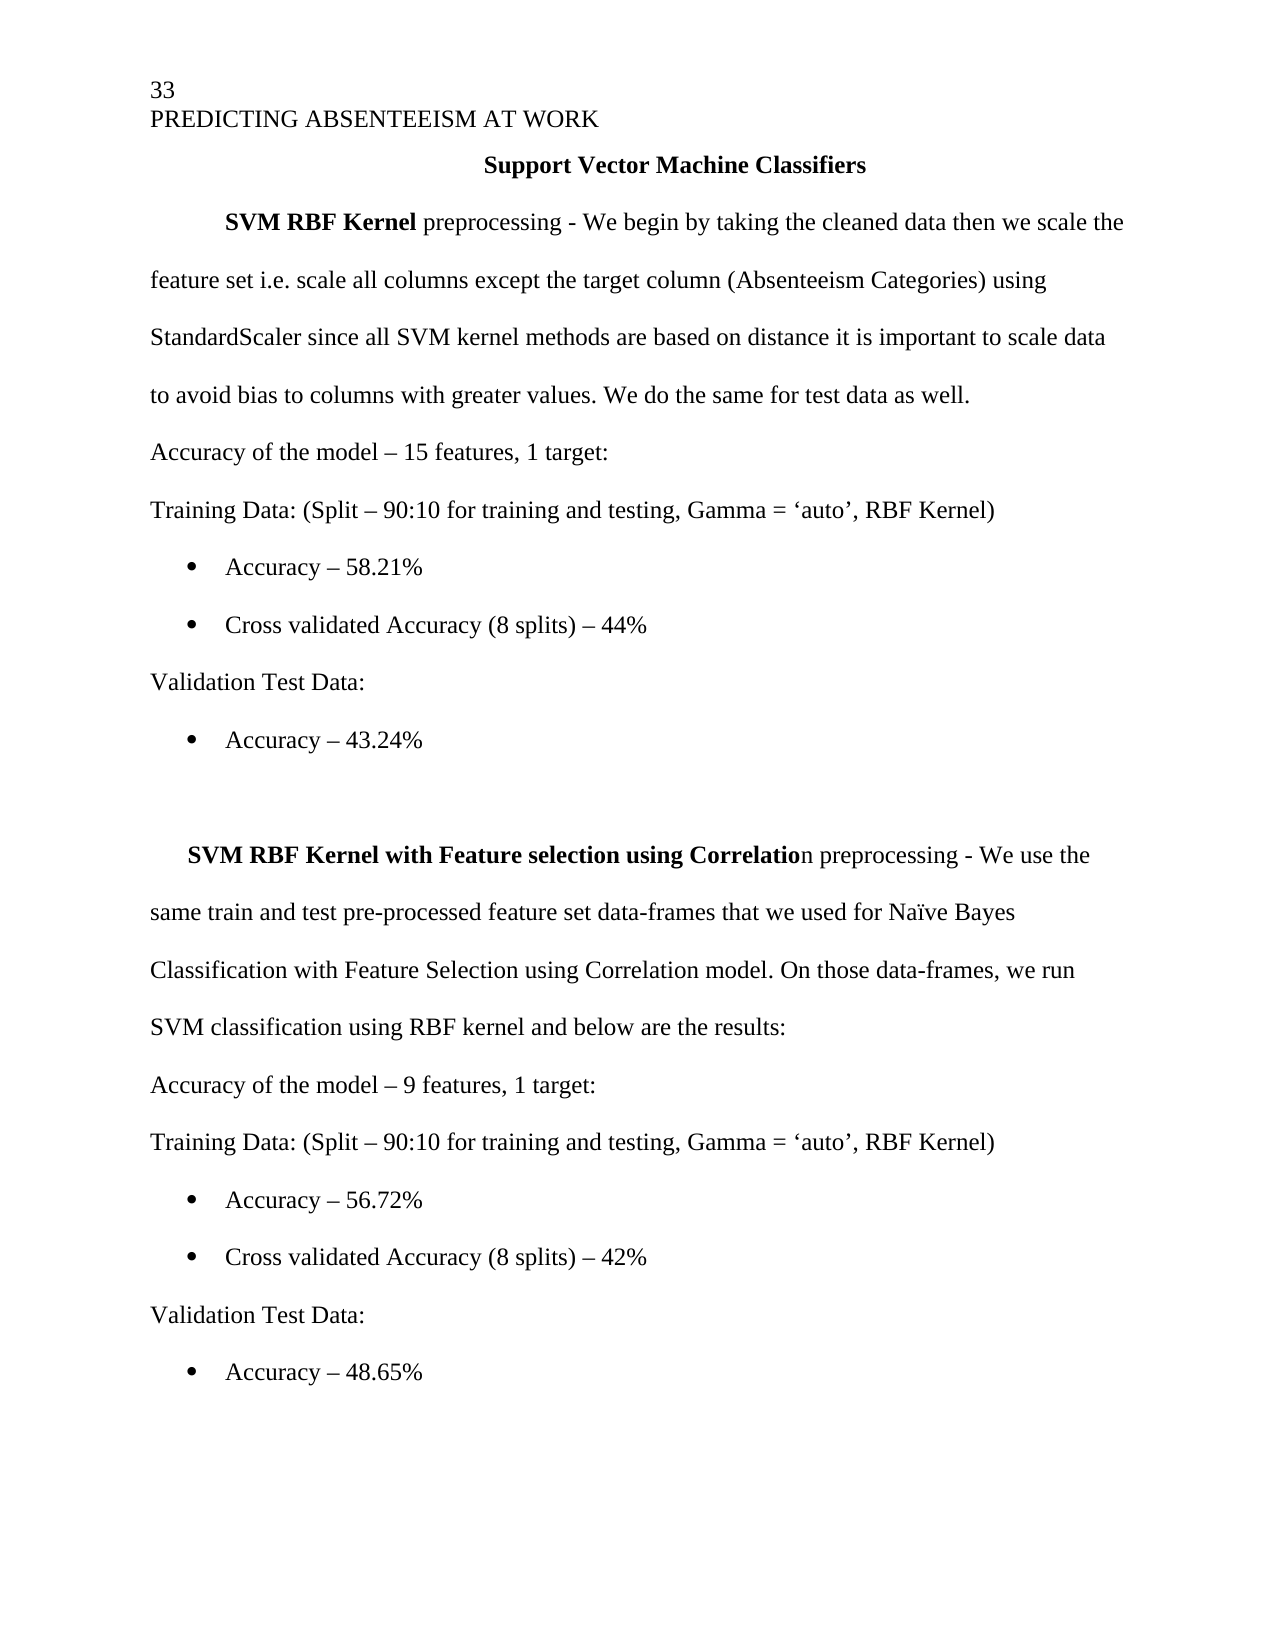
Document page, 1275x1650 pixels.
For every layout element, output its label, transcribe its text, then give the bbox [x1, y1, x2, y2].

text SVM RBF Kernel preprocessing - We begin by taking the cleaned data then we scale the feature set i.e. scale all columns except the target column (Absenteeism Categories) using StandardScaler since all SVM kernel methods are based on distance it is important to scale data to avoid bias to columns with greater values. We do the same for test data as well. [150, 207, 1125, 409]
list Accuracy – 56.72% [187, 1185, 1125, 1214]
text Accuracy of the model – 9 features, 1 target: [150, 1070, 1125, 1099]
text Support Vector Machine Classifiers [150, 150, 1125, 179]
list Cross validated Accuracy (8 splits) – 42% [187, 1242, 1125, 1271]
text Validation Test Data: [150, 1300, 1125, 1329]
text Training Data: (Split – 90:10 for training and testing, Gamma = ‘auto’, RBF Kernel) [150, 495, 1125, 524]
list Accuracy – 43.24% [187, 725, 1125, 754]
text SVM RBF Kernel with Feature selection using Correlation preprocessing - We use the same train and test pre-processed feature set data-frames that we used for Naïve Bayes Classification with Feature Selection using Correlation model. On those data-frames, we run SVM classification using RBF kernel and below are the results: [150, 840, 1125, 1041]
text Accuracy of the model – 15 features, 1 target: [150, 437, 1125, 466]
list Cross validated Accuracy (8 splits) – 44% [187, 610, 1125, 639]
list Accuracy – 58.21% [187, 552, 1125, 581]
list Accuracy – 48.65% [187, 1357, 1125, 1386]
text Training Data: (Split – 90:10 for training and testing, Gamma = ‘auto’, RBF Kernel) [150, 1127, 1125, 1156]
text Validation Test Data: [150, 667, 1125, 696]
